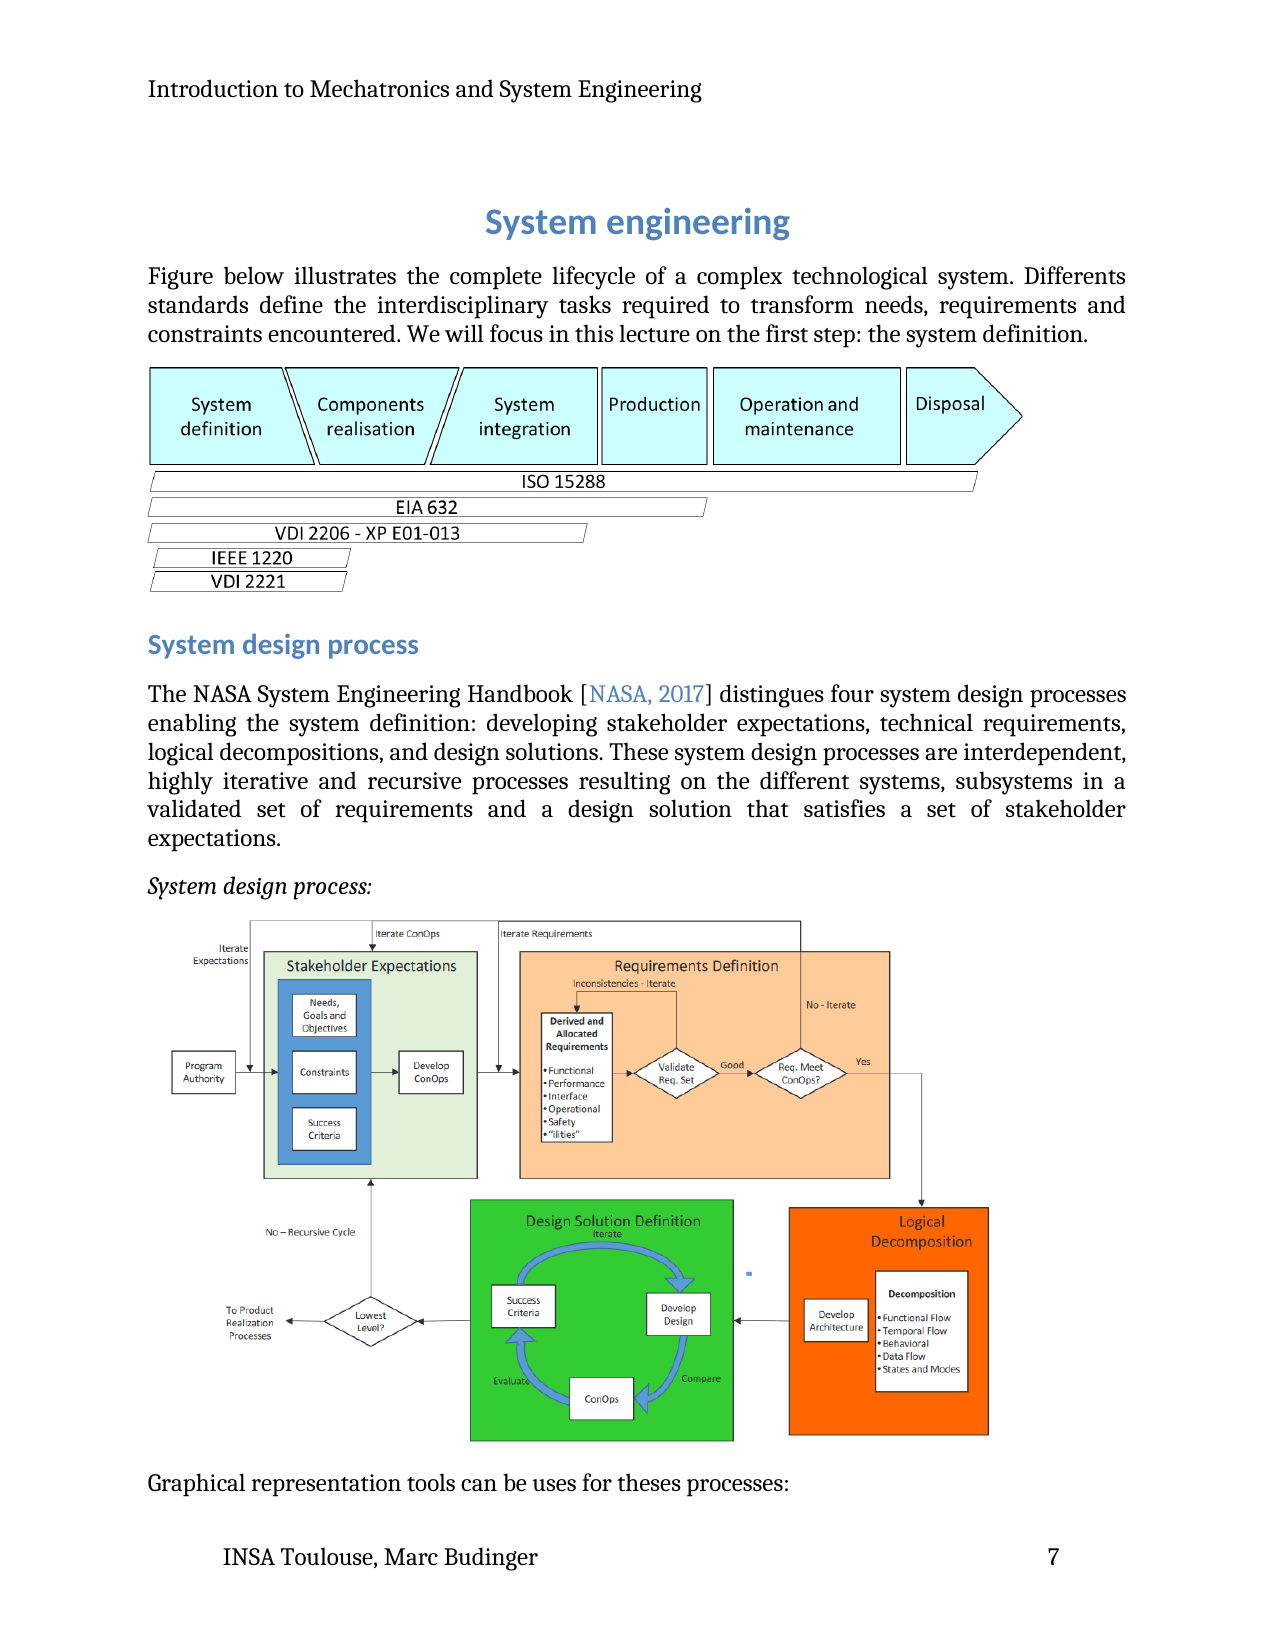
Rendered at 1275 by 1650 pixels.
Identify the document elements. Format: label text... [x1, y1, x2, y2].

subtitle System design process [148, 626, 1127, 662]
text Graphical representation tools can be uses for theses processes: [148, 1469, 1127, 1498]
text Figure below illustrates the complete lifecycle of a complex technological system. Differents standards define the interdisciplinary tasks required to transform needs, requirements and constraints encountered. We will focus in this lecture on the first step: the system definition. [148, 262, 1127, 348]
text The NASA System Engineering Handbook [NASA, 2017] distingues four system design processes enabling the system definition: developing stakeholder expectations, technical requirements, logical decompositions, and design solutions. These system design processes are interdependent, highly iterative and recursive processes resulting on the different systems, subsystems in a validated set of requirements and a design solution that satisfies a set of stakeholder expectations. [148, 680, 1127, 853]
subtitle System engineering [148, 198, 1127, 243]
picture [147, 900, 1023, 1451]
picture [147, 367, 1023, 605]
